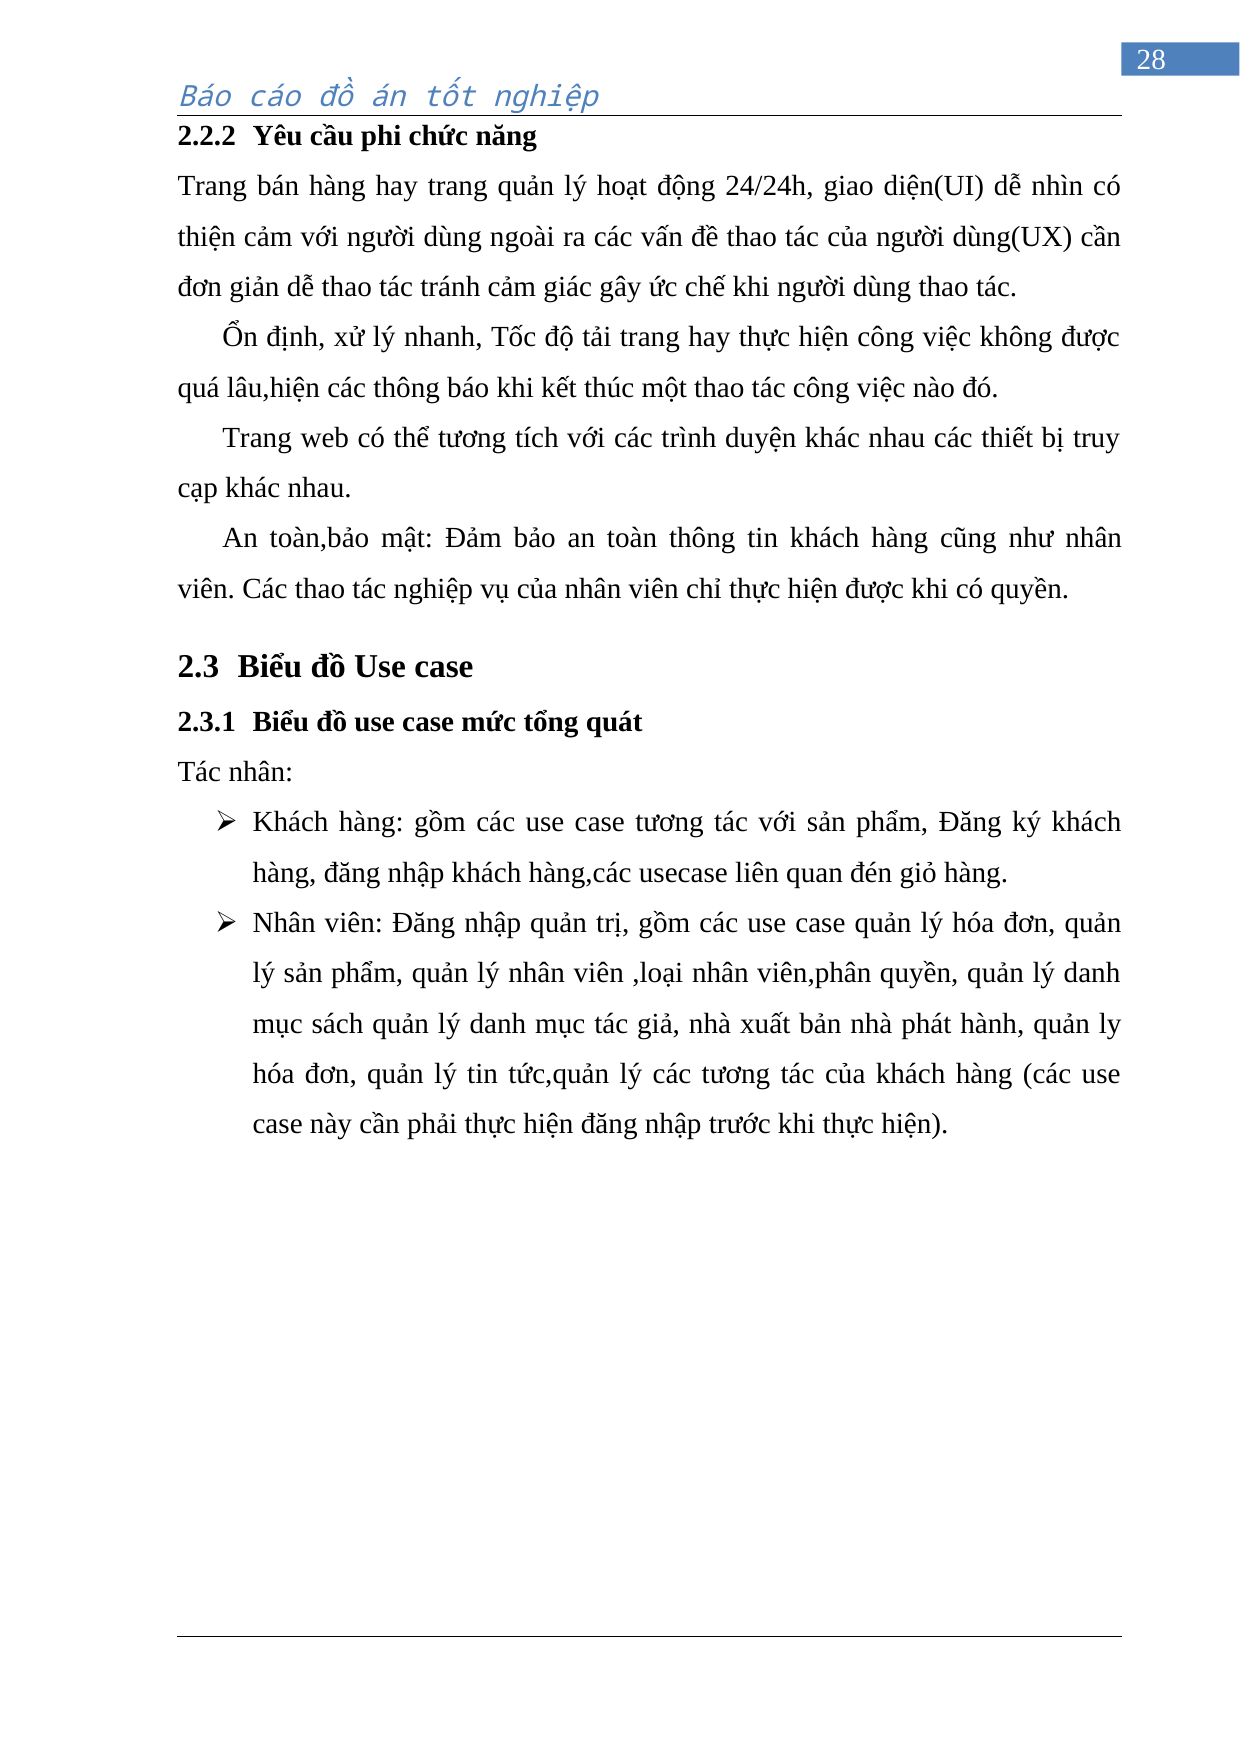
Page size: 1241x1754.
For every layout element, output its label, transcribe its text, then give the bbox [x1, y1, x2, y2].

text An toàn,bảo mật: Đảm bảo an toàn thông tin khách hàng cũng như nhân viên. Các thao tác nghiệp vụ của nhân viên chỉ thực hiện được khi có quyền. [177, 521, 1122, 604]
text Tác nhân: [177, 754, 1122, 788]
text Trang bán hàng hay trang quản lý hoạt động 24/24h, giao diện(UI) dễ nhìn có thiện cảm với người dùng ngoài ra các vấn đề thao tác của người dùng(UX) cần đơn giản dễ thao tác tránh cảm giác gây ức chế khi người dùng thao tác. [177, 168, 1122, 303]
list Nhân viên: Đăng nhập quản trị, gồm các use case quản lý hóa đơn, quản lý sản phẩm, quản lý nhân viên ,loại nhân viên,phân quyền, quản lý danh mục sách quản lý danh mục tác giả, nhà xuất bản nhà phát hành, quản ly hóa đơn, quản lý tin tức,quản lý các tương tác của khách hàng (các use case này cần phải thực hiện đăng nhập trước khi thực hiện). [215, 905, 1122, 1140]
subtitle Biểu đồ Use case [177, 646, 1122, 684]
subtitle Biểu đồ use case mức tổng quát [177, 704, 1122, 737]
subtitle Yêu cầu phi chức năng [177, 118, 1122, 152]
text Trang web có thể tương tích với các trình duyện khác nhau các thiết bị truy cạp khác nhau. [177, 420, 1122, 504]
text Ổn định, xử lý nhanh, Tốc độ tải trang hay thực hiện công việc không được quá lâu,hiện các thông báo khi kết thúc một thao tác công việc nào đó. [177, 319, 1122, 403]
list Khách hàng: gồm các use case tương tác với sản phẩm, Đăng ký khách hàng, đăng nhập khách hàng,các usecase liên quan đén giỏ hàng. [215, 804, 1122, 888]
